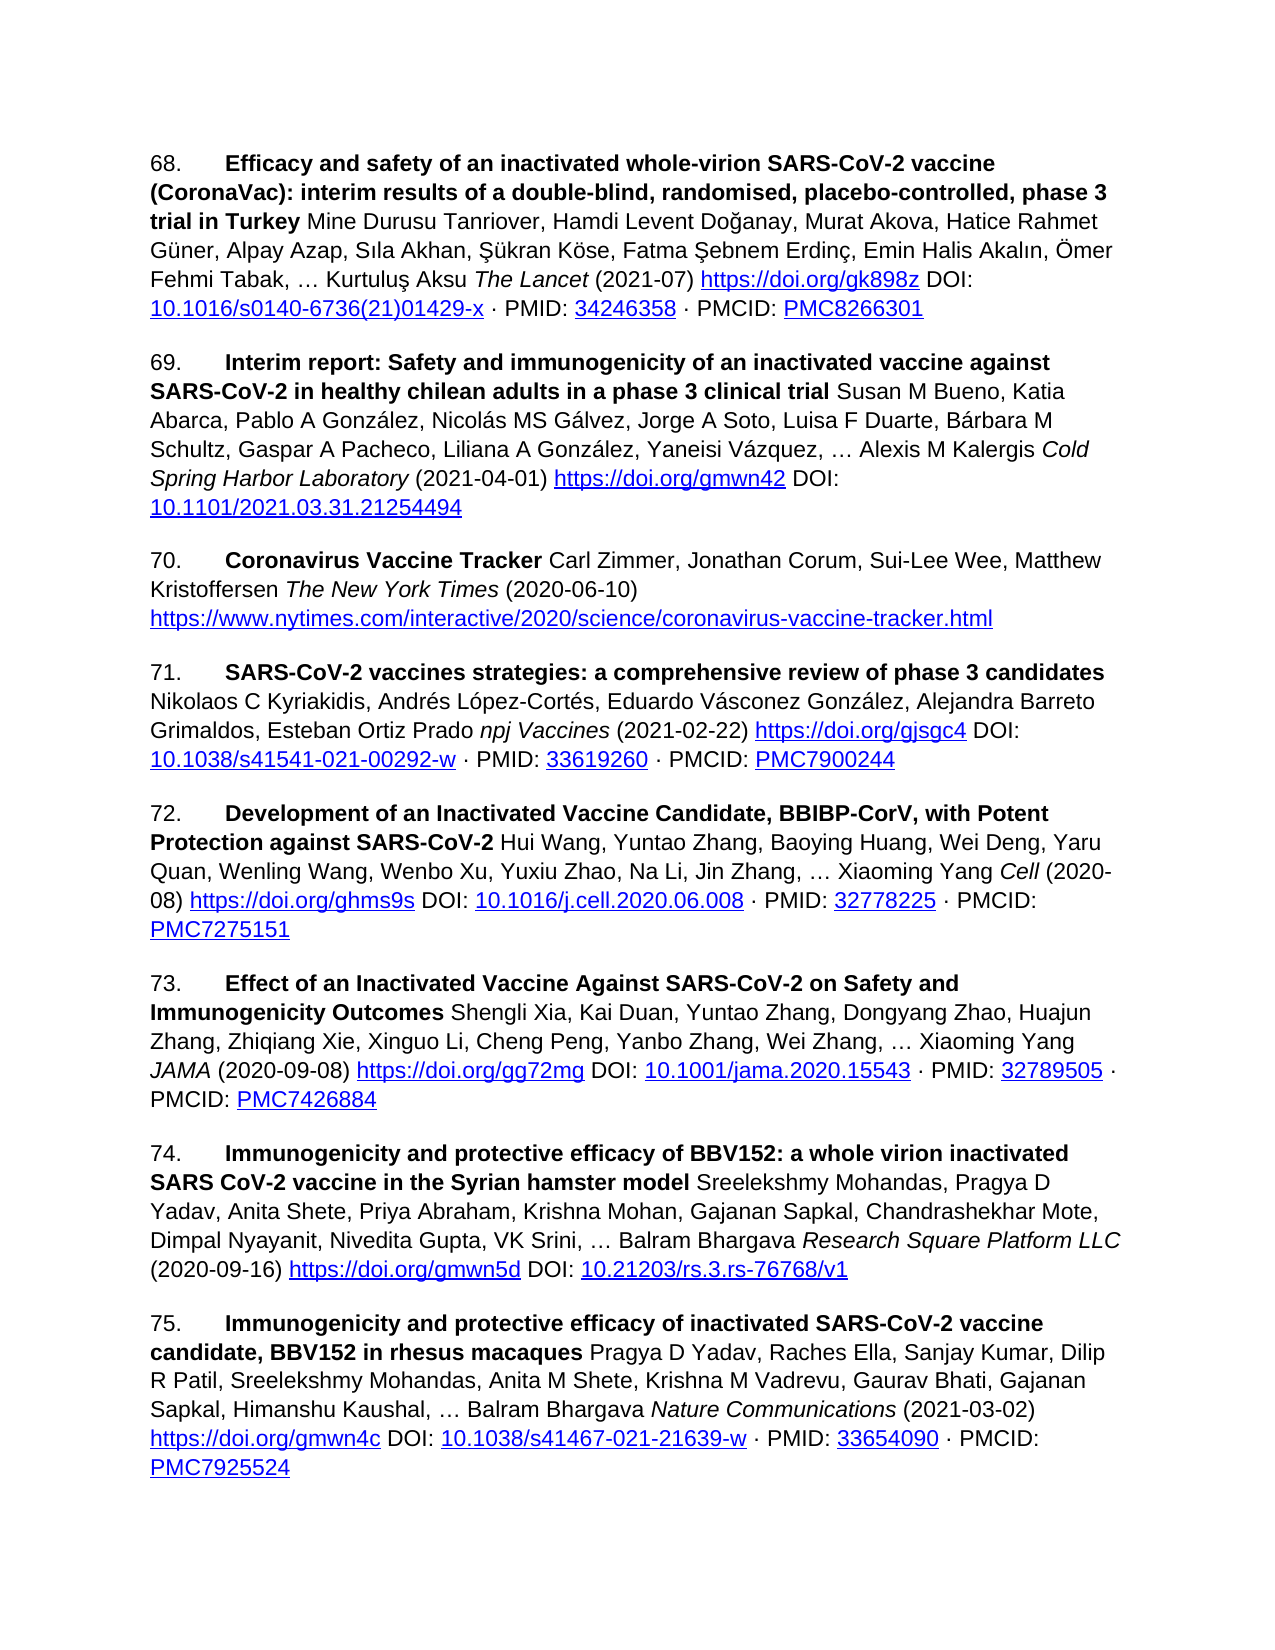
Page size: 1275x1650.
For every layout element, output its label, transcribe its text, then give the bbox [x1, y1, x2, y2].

text 70. Coronavirus Vaccine Tracker Carl Zimmer, Jonathan Corum, Sui-Lee Wee, Matthew Kristoffersen The New York Times (2020-06-10) https://www.nytimes.com/interactive/2020/science/coronavirus-vaccine-tracker.html [150, 547, 1125, 632]
text 71. SARS-CoV-2 vaccines strategies: a comprehensive review of phase 3 candidates Nikolaos C Kyriakidis, Andrés López-Cortés, Eduardo Vásconez González, Alejandra Barreto Grimaldos, Esteban Ortiz Prado npj Vaccines (2021-02-22) https://doi.org/gjsgc4 DOI: 10.1038/s41541-021-00292-w · PMID: 33619260 · PMCID: PMC7900244 [150, 659, 1125, 773]
text 75. Immunogenicity and protective efficacy of inactivated SARS-CoV-2 vaccine candidate, BBV152 in rhesus macaques Pragya D Yadav, Raches Ella, Sanjay Kumar, Dilip R Patil, Sreelekshmy Mohandas, Anita M Shete, Krishna M Vadrevu, Gaurav Bhati, Gajanan Sapkal, Himanshu Kaushal, … Balram Bhargava Nature Communications (2021-03-02) https://doi.org/gmwn4c DOI: 10.1038/s41467-021-21639-w · PMID: 33654090 · PMCID: PMC7925524 [150, 1309, 1125, 1481]
text 69. Interim report: Safety and immunogenicity of an inactivated vaccine against SARS-CoV-2 in healthy chilean adults in a phase 3 clinical trial Susan M Bueno, Katia Abarca, Pablo A González, Nicolás MS Gálvez, Jorge A Soto, Luisa F Duarte, Bárbara M Schultz, Gaspar A Pacheco, Liliana A González, Yaneisi Vázquez, … Alexis M Kalergis Cold Spring Harbor Laboratory (2021-04-01) https://doi.org/gmwn42 DOI: 10.1101/2021.03.31.21254494 [150, 349, 1125, 520]
text 72. Development of an Inactivated Vaccine Candidate, BBIBP-CorV, with Potent Protection against SARS-CoV-2 Hui Wang, Yuntao Zhang, Baoying Huang, Wei Deng, Yaru Quan, Wenling Wang, Wenbo Xu, Yuxiu Zhao, Na Li, Jin Zhang, … Xiaoming Yang Cell (2020-08) https://doi.org/ghms9s DOI: 10.1016/j.cell.2020.06.008 · PMID: 32778225 · PMCID: PMC7275151 [150, 800, 1125, 942]
text 73. Effect of an Inactivated Vaccine Against SARS-CoV-2 on Safety and Immunogenicity Outcomes Shengli Xia, Kai Duan, Yuntao Zhang, Dongyang Zhao, Huajun Zhang, Zhiqiang Xie, Xinguo Li, Cheng Peng, Yanbo Zhang, Wei Zhang, … Xiaoming Yang JAMA (2020-09-08) https://doi.org/gg72mg DOI: 10.1001/jama.2020.15543 · PMID: 32789505 · PMCID: PMC7426884 [150, 970, 1125, 1112]
text 74. Immunogenicity and protective efficacy of BBV152: a whole virion inactivated SARS CoV-2 vaccine in the Syrian hamster model Sreelekshmy Mohandas, Pragya D Yadav, Anita Shete, Priya Abraham, Krishna Mohan, Gajanan Sapkal, Chandrashekhar Mote, Dimpal Nyayanit, Nivedita Gupta, VK Srini, … Balram Bhargava Research Square Platform LLC (2020-09-16) https://doi.org/gmwn5d DOI: 10.21203/rs.3.rs-76768/v1 [150, 1140, 1125, 1282]
text 68. Efficacy and safety of an inactivated whole-virion SARS-CoV-2 vaccine (CoronaVac): interim results of a double-blind, randomised, placebo-controlled, phase 3 trial in Turkey Mine Durusu Tanriover, Hamdi Levent Doğanay, Murat Akova, Hatice Rahmet Güner, Alpay Azap, Sıla Akhan, Şükran Köse, Fatma Şebnem Erdinç, Emin Halis Akalın, Ömer Fehmi Tabak, … Kurtuluş Aksu The Lancet (2021-07) https://doi.org/gk898z DOI: 10.1016/s0140-6736(21)01429-x · PMID: 34246358 · PMCID: PMC8266301 [150, 150, 1125, 321]
